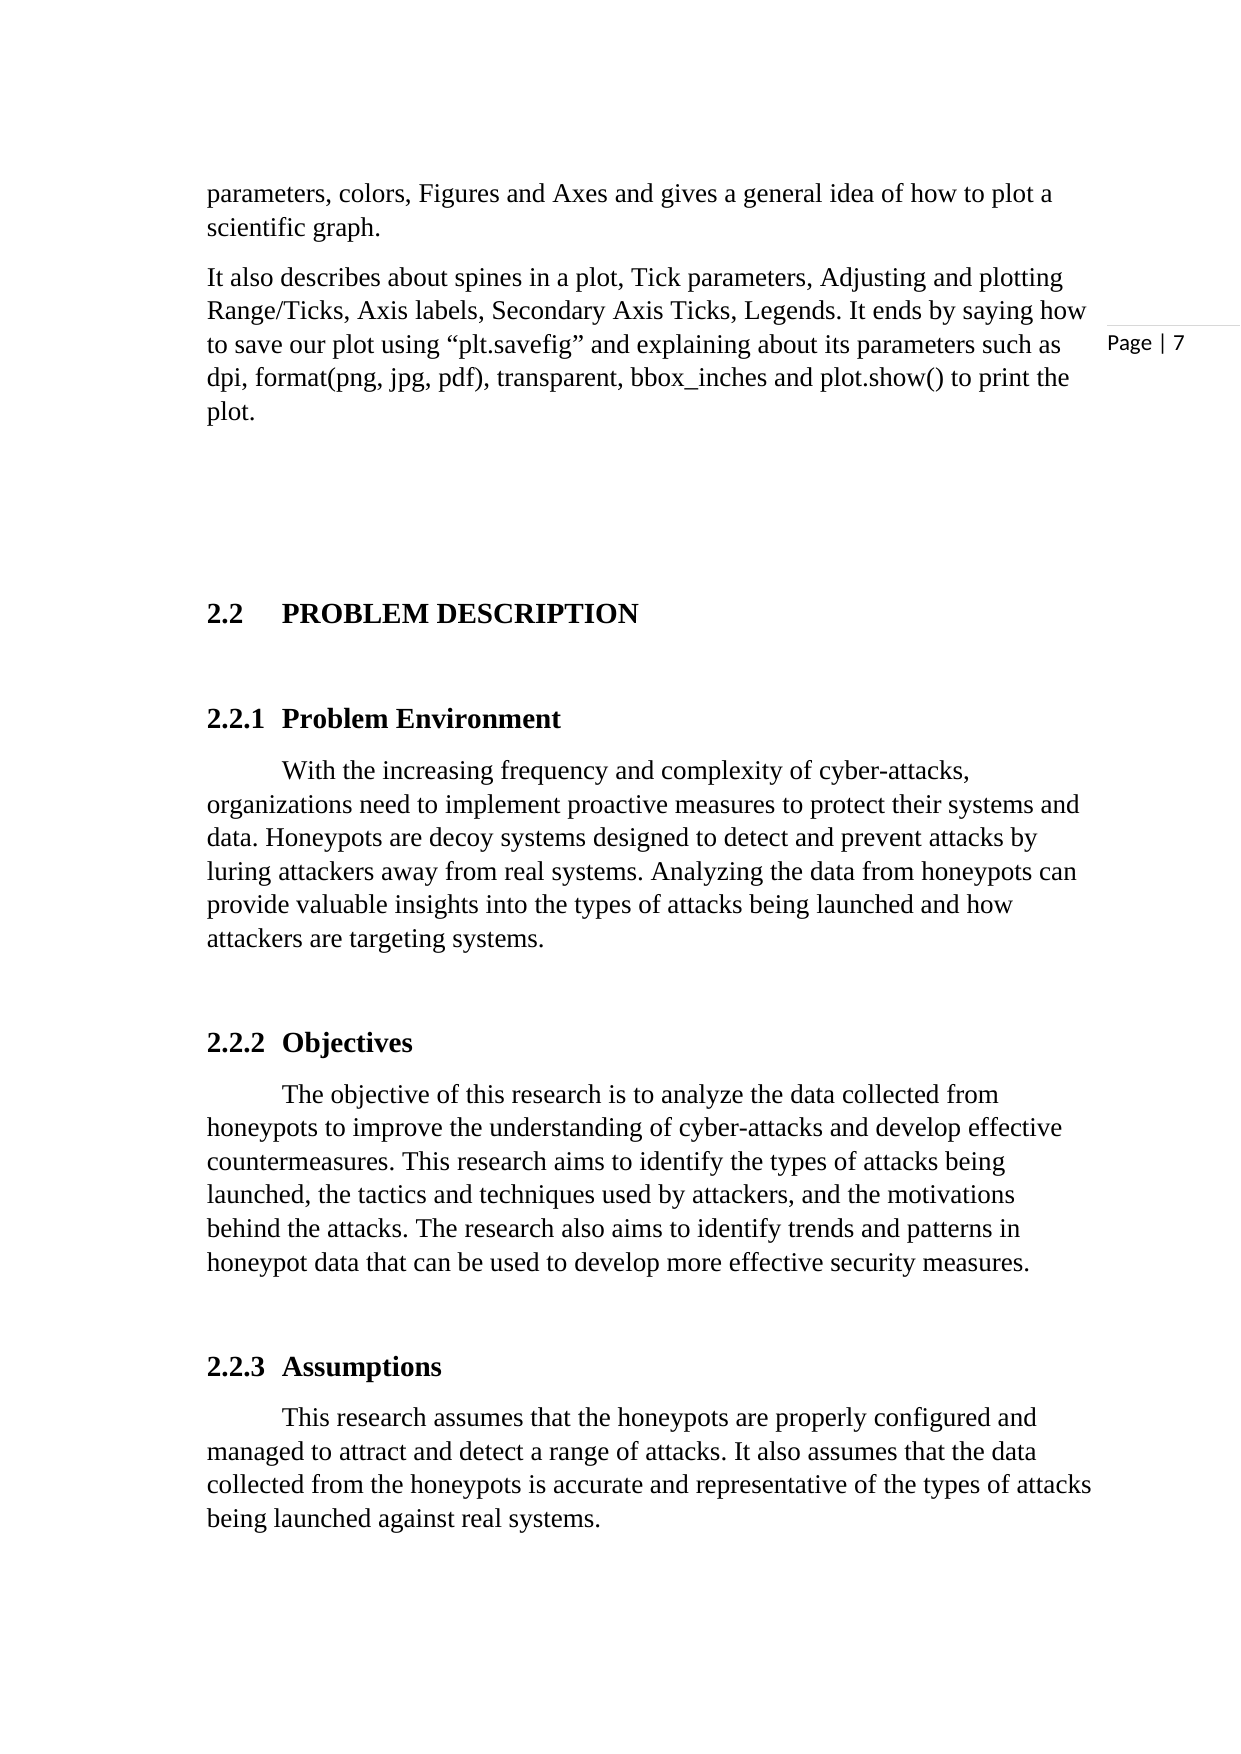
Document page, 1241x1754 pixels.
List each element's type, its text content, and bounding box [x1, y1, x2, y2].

text 2.2.2 Objectives [207, 1025, 1093, 1059]
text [207, 177, 1093, 242]
text 2.2.3 Assumptions [207, 1349, 1093, 1382]
text This research assumes that the honeypots are properly configured and managed to attract and detect a range of attacks. It also assumes that the data collected from the honeypots is accurate and representative of the types of attacks being launched against real systems. [207, 1401, 1093, 1533]
text With the increasing frequency and complexity of cyber-attacks, organizations need to implement proactive measures to protect their systems and data. Honeypots are decoy systems designed to detect and prevent attacks by luring attackers away from real systems. Analyzing the data from honeypots can provide valuable insights into the types of attacks being launched and how attackers are targeting systems. [207, 754, 1093, 953]
text The objective of this research is to analyze the data collected from honeypots to improve the understanding of cyber-attacks and develop effective countermeasures. This research aims to identify the types of attacks being launched, the tactics and techniques used by attackers, and the motivations behind the attacks. The research also aims to identify trends and patterns in honeypot data that can be used to develop more effective security measures. [207, 1078, 1093, 1277]
text 2.2 PROBLEM DESCRIPTION [207, 596, 1093, 629]
text 2.2.1 Problem Environment [207, 702, 1093, 735]
text It also describes about spines in a plot, Tick parameters, Adjusting and plotting Range/Ticks, Axis labels, Secondary Axis Ticks, Legends. It ends by saying how to save our plot using “plt.savefig” and explaining about its parameters such as dpi, format(png, jpg, pdf), transparent, bbox_inches and plot.show() to print the plot. [207, 261, 1093, 426]
